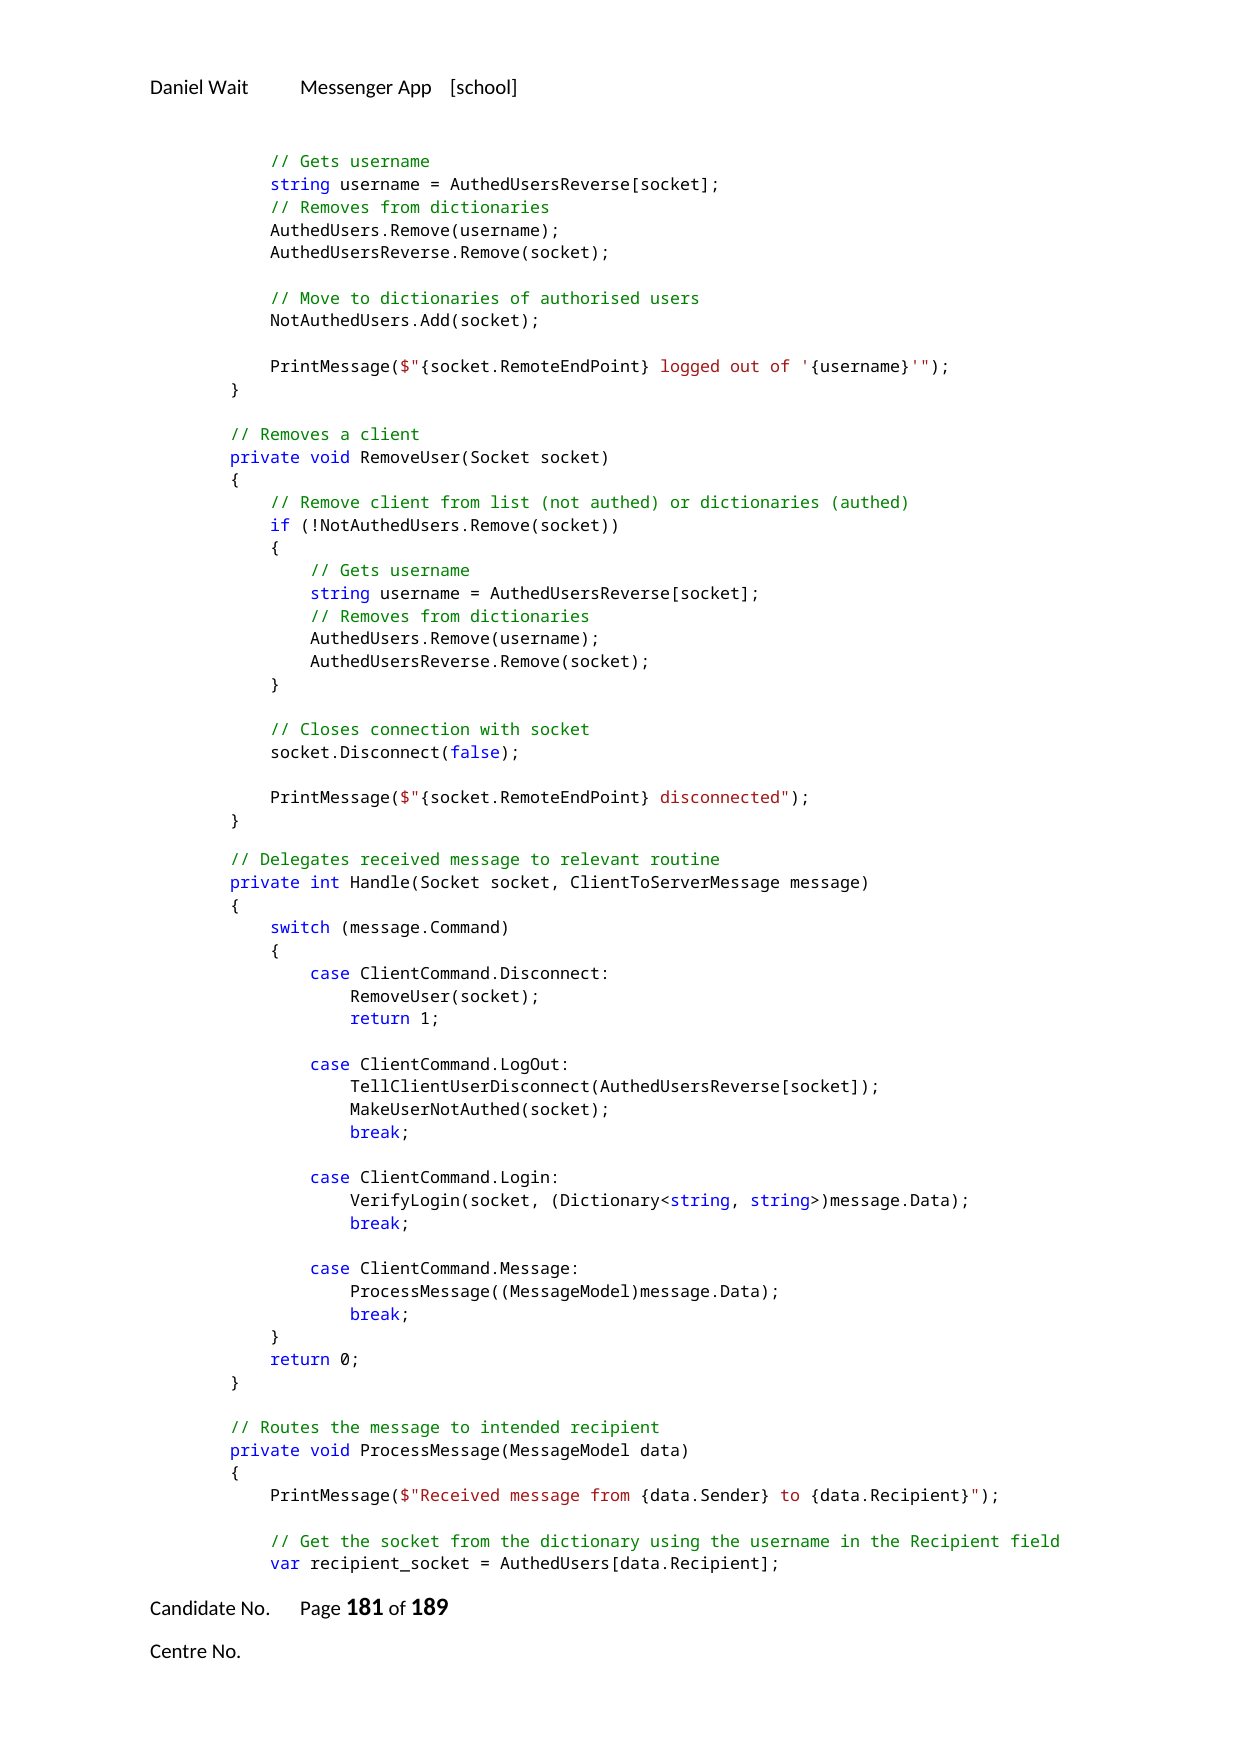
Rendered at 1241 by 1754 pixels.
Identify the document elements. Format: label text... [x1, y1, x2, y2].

text string username = AuthedUsersReverse[socket]; [150, 173, 1090, 195]
text // Gets username [150, 150, 1090, 173]
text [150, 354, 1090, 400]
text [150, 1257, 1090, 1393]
text AuthedUsers.Remove(username); [150, 218, 1090, 241]
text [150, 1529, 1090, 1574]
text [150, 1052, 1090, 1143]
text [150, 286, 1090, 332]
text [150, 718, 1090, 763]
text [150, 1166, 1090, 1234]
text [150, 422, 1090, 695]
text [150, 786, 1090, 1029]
text // Removes from dictionaries [150, 195, 1090, 218]
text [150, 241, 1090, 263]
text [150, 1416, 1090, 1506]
